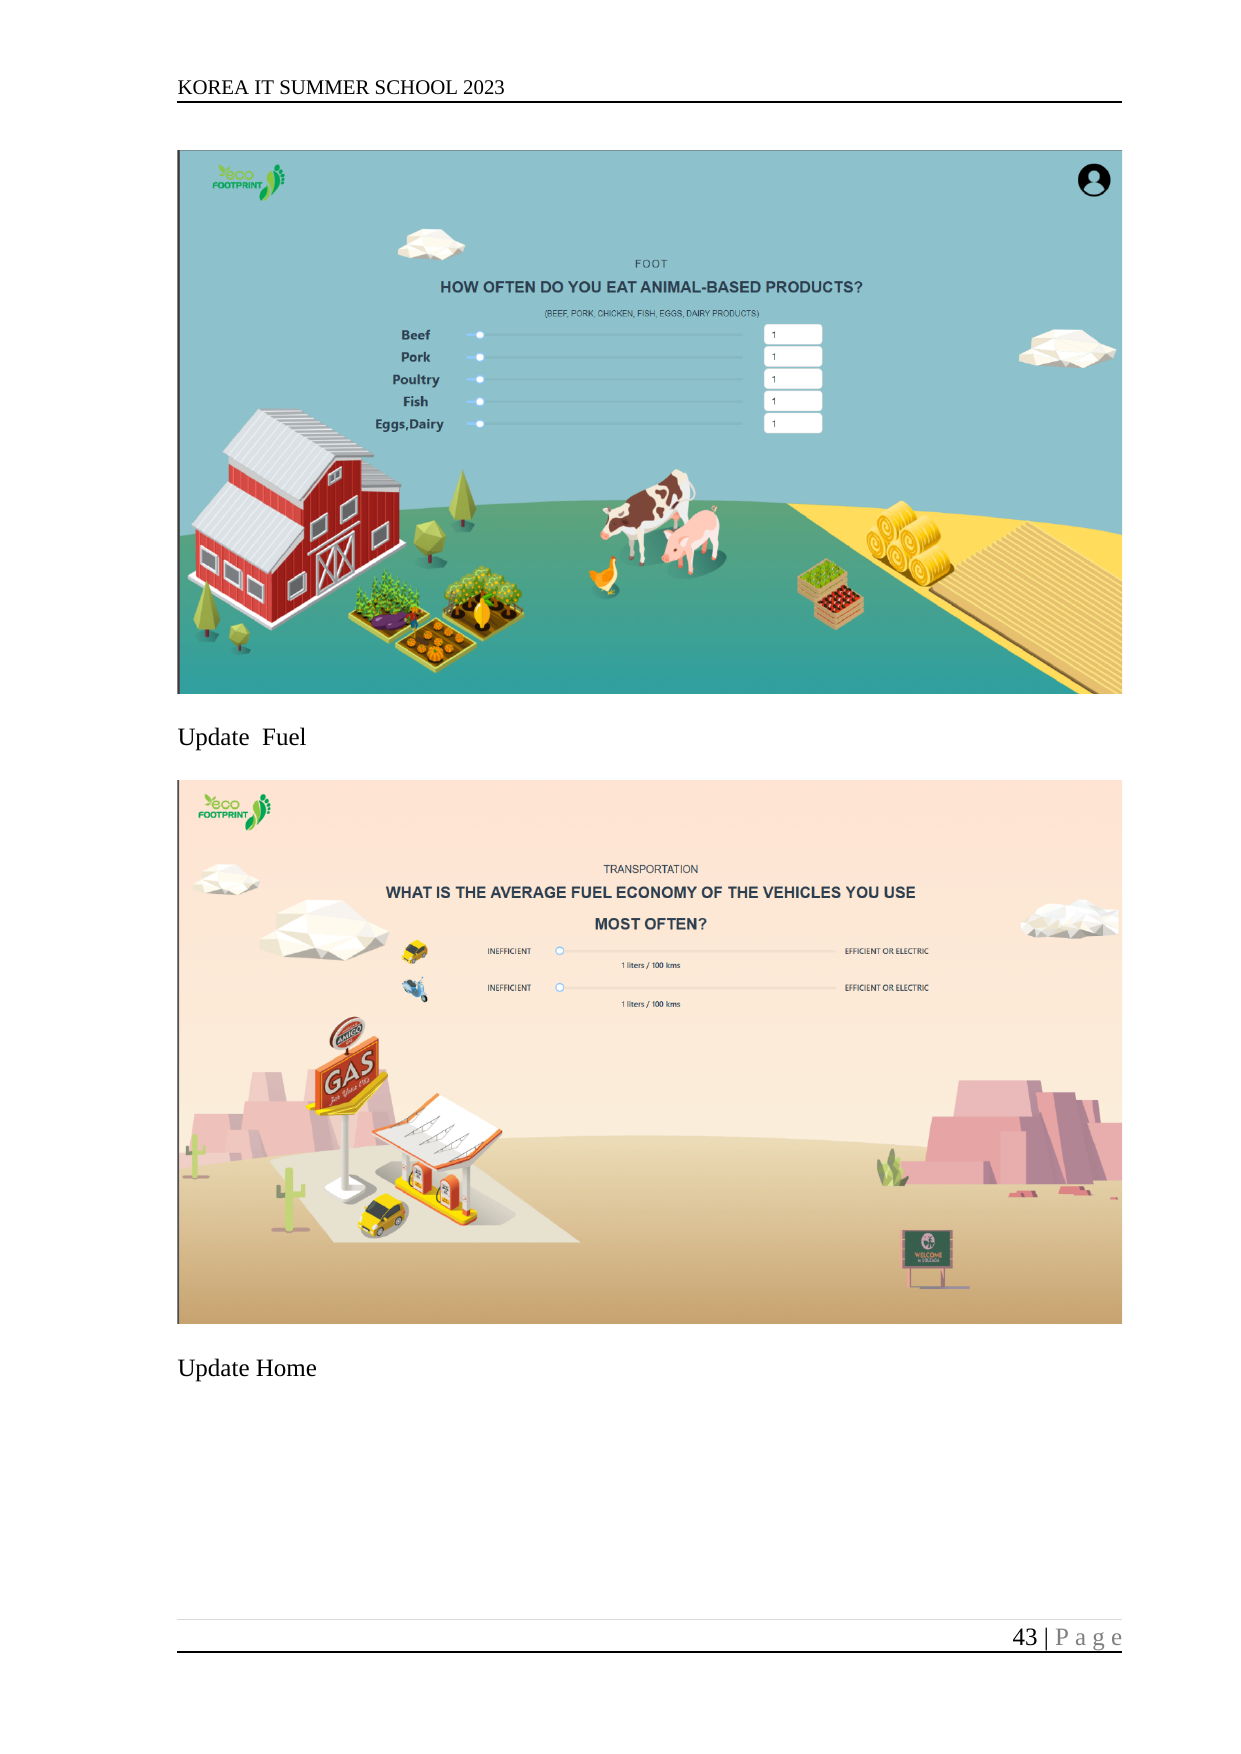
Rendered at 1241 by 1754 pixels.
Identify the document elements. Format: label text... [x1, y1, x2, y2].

text Update Fuel [177, 722, 1122, 751]
picture [177, 150, 1123, 694]
picture [177, 780, 1123, 1324]
text Update Home [177, 1353, 1122, 1382]
